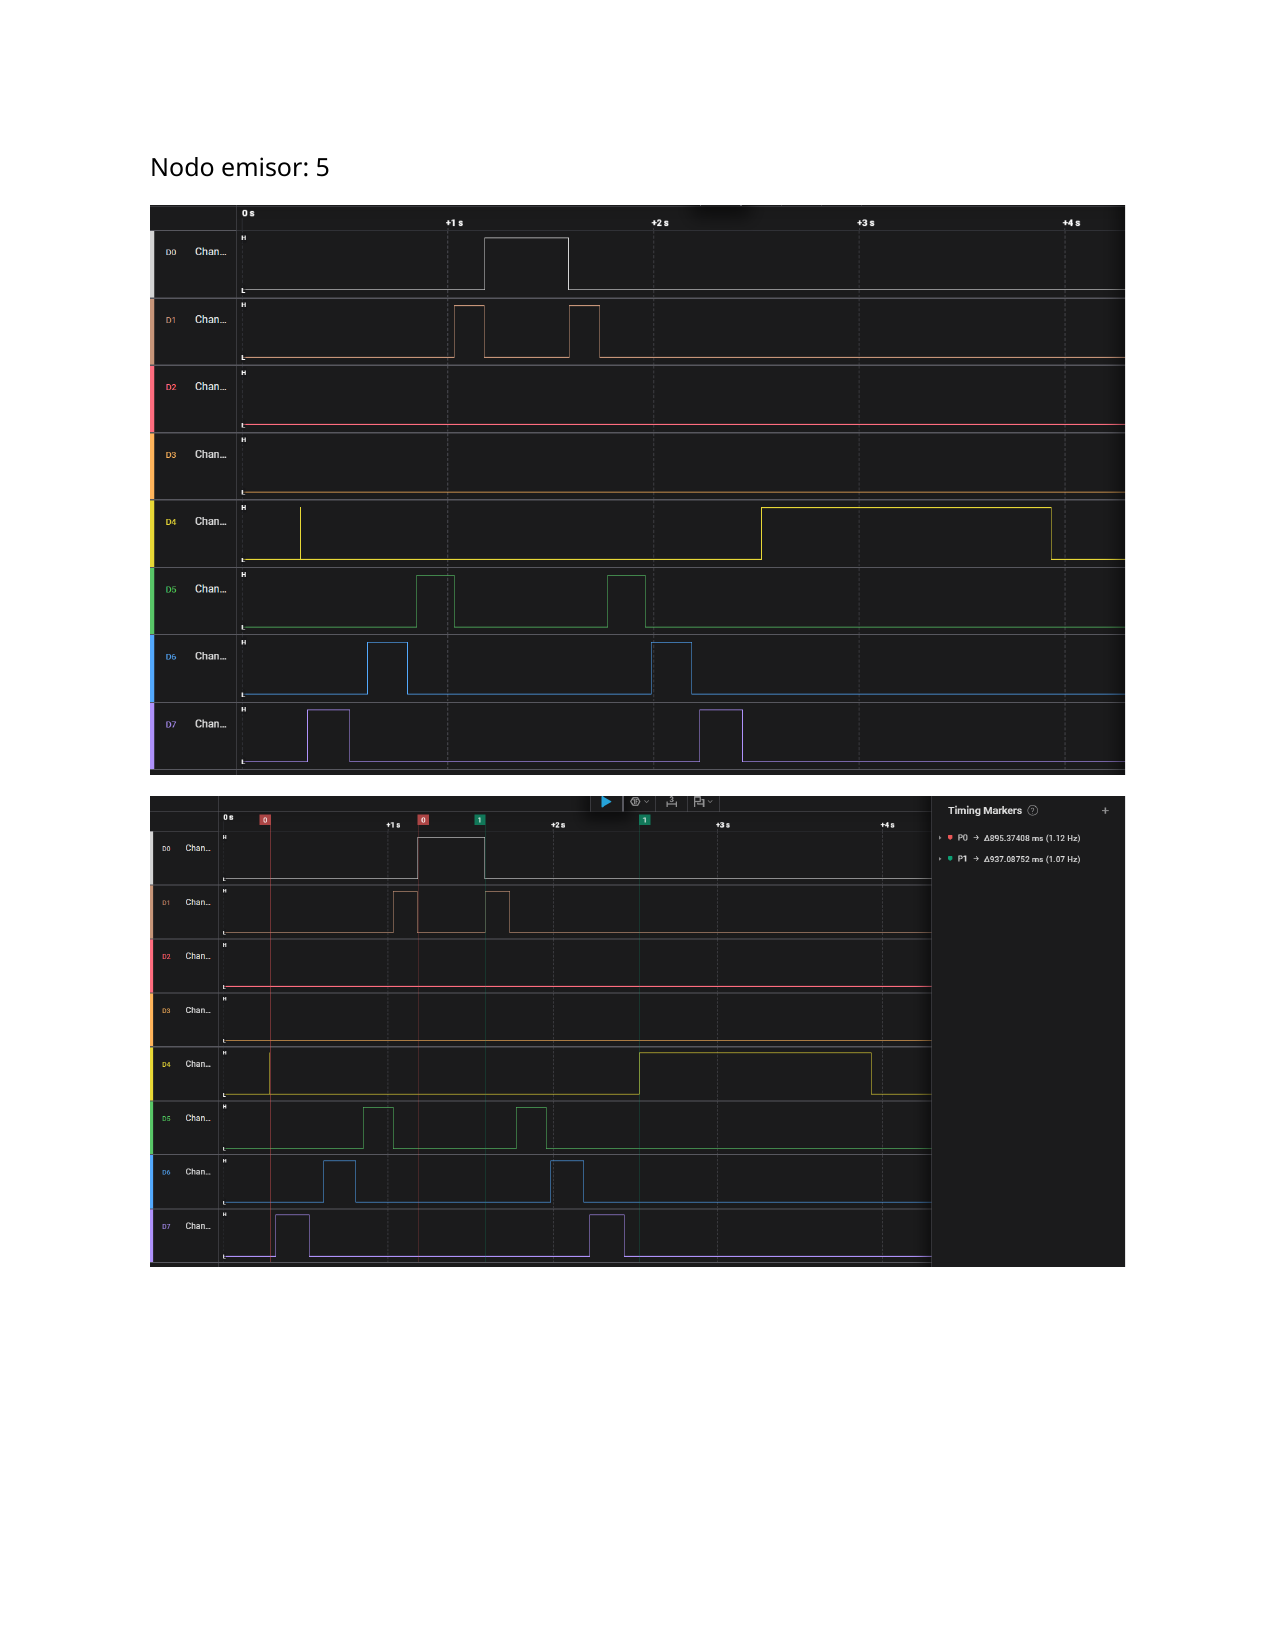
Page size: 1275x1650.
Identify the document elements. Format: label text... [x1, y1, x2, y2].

picture [150, 796, 1125, 1267]
picture [150, 205, 1125, 775]
text Nodo emisor: 5 [150, 150, 1125, 184]
